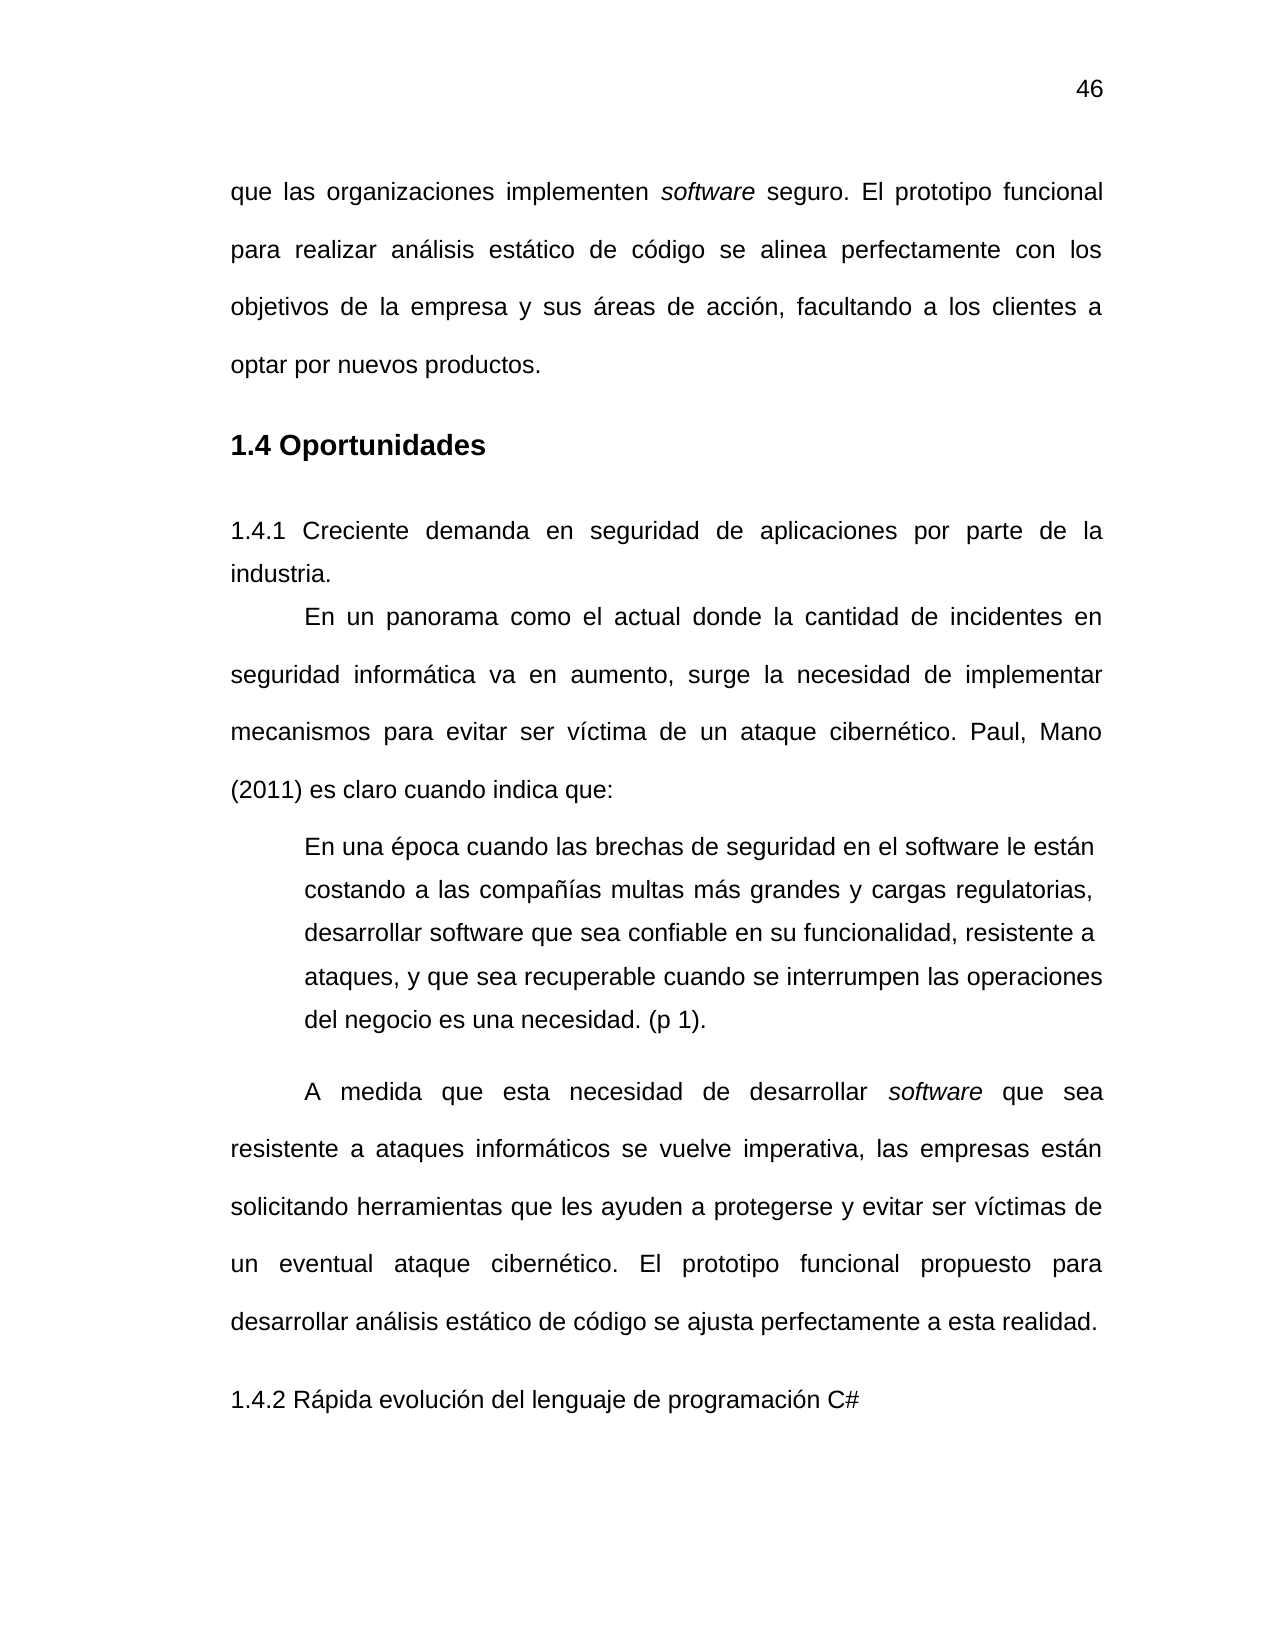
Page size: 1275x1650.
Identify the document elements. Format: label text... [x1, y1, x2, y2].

text En una época cuando las brechas de seguridad en el software le están costando a las compañías multas más grandes y cargas regulatorias, desarrollar software que sea confiable en su funcionalidad, resistente a ataques, y que sea recuperable cuando se interrumpen las operaciones del negocio es una necesidad. (p 1). [230, 832, 1104, 1033]
subtitle 1.4 Oportunidades [230, 428, 1104, 462]
text En un panorama como el actual donde la cantidad de incidentes en seguridad informática va en aumento, surge la necesidad de implementar mecanismos para evitar ser víctima de un ataque cibernético. Paul, Mano (2011) es claro cuando indica que: [230, 602, 1104, 803]
text A medida que esta necesidad de desarrollar software que sea resistente a ataques informáticos se vuelve imperativa, las empresas están solicitando herramientas que les ayuden a protegerse y evitar ser víctimas de un eventual ataque cibernético. El prototipo funcional propuesto para desarrollar análisis estático de código se ajusta perfectamente a esta realidad. [230, 1077, 1104, 1335]
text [230, 177, 1104, 378]
subtitle 1.4.1 Creciente demanda en seguridad de aplicaciones por parte de la industria. [230, 516, 1104, 588]
subtitle 1.4.2 Rápida evolución del lenguaje de programación C# [230, 1385, 1104, 1414]
